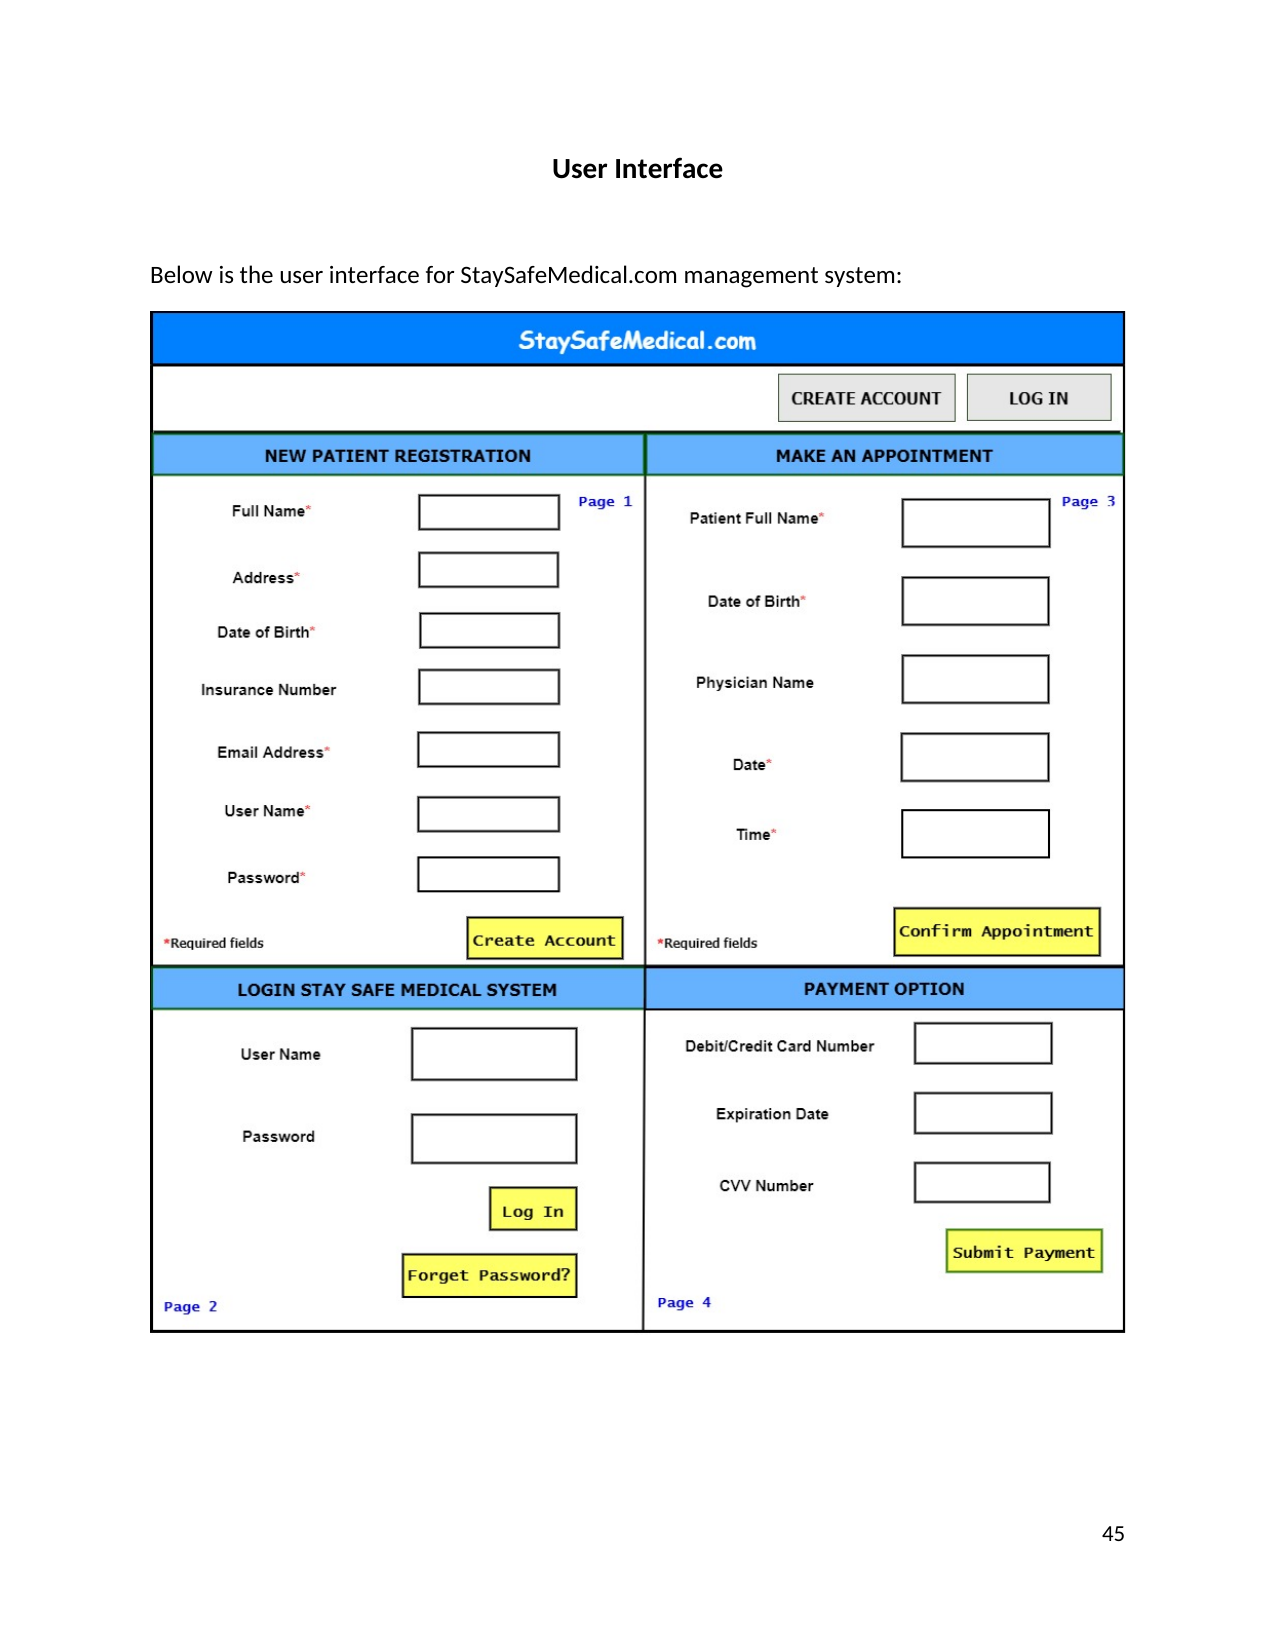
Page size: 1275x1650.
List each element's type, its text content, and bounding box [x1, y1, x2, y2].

text Below is the user interface for StaySafeMedical.com management system: [150, 259, 1125, 290]
text User Interface [150, 150, 1125, 186]
picture [150, 311, 1125, 1335]
